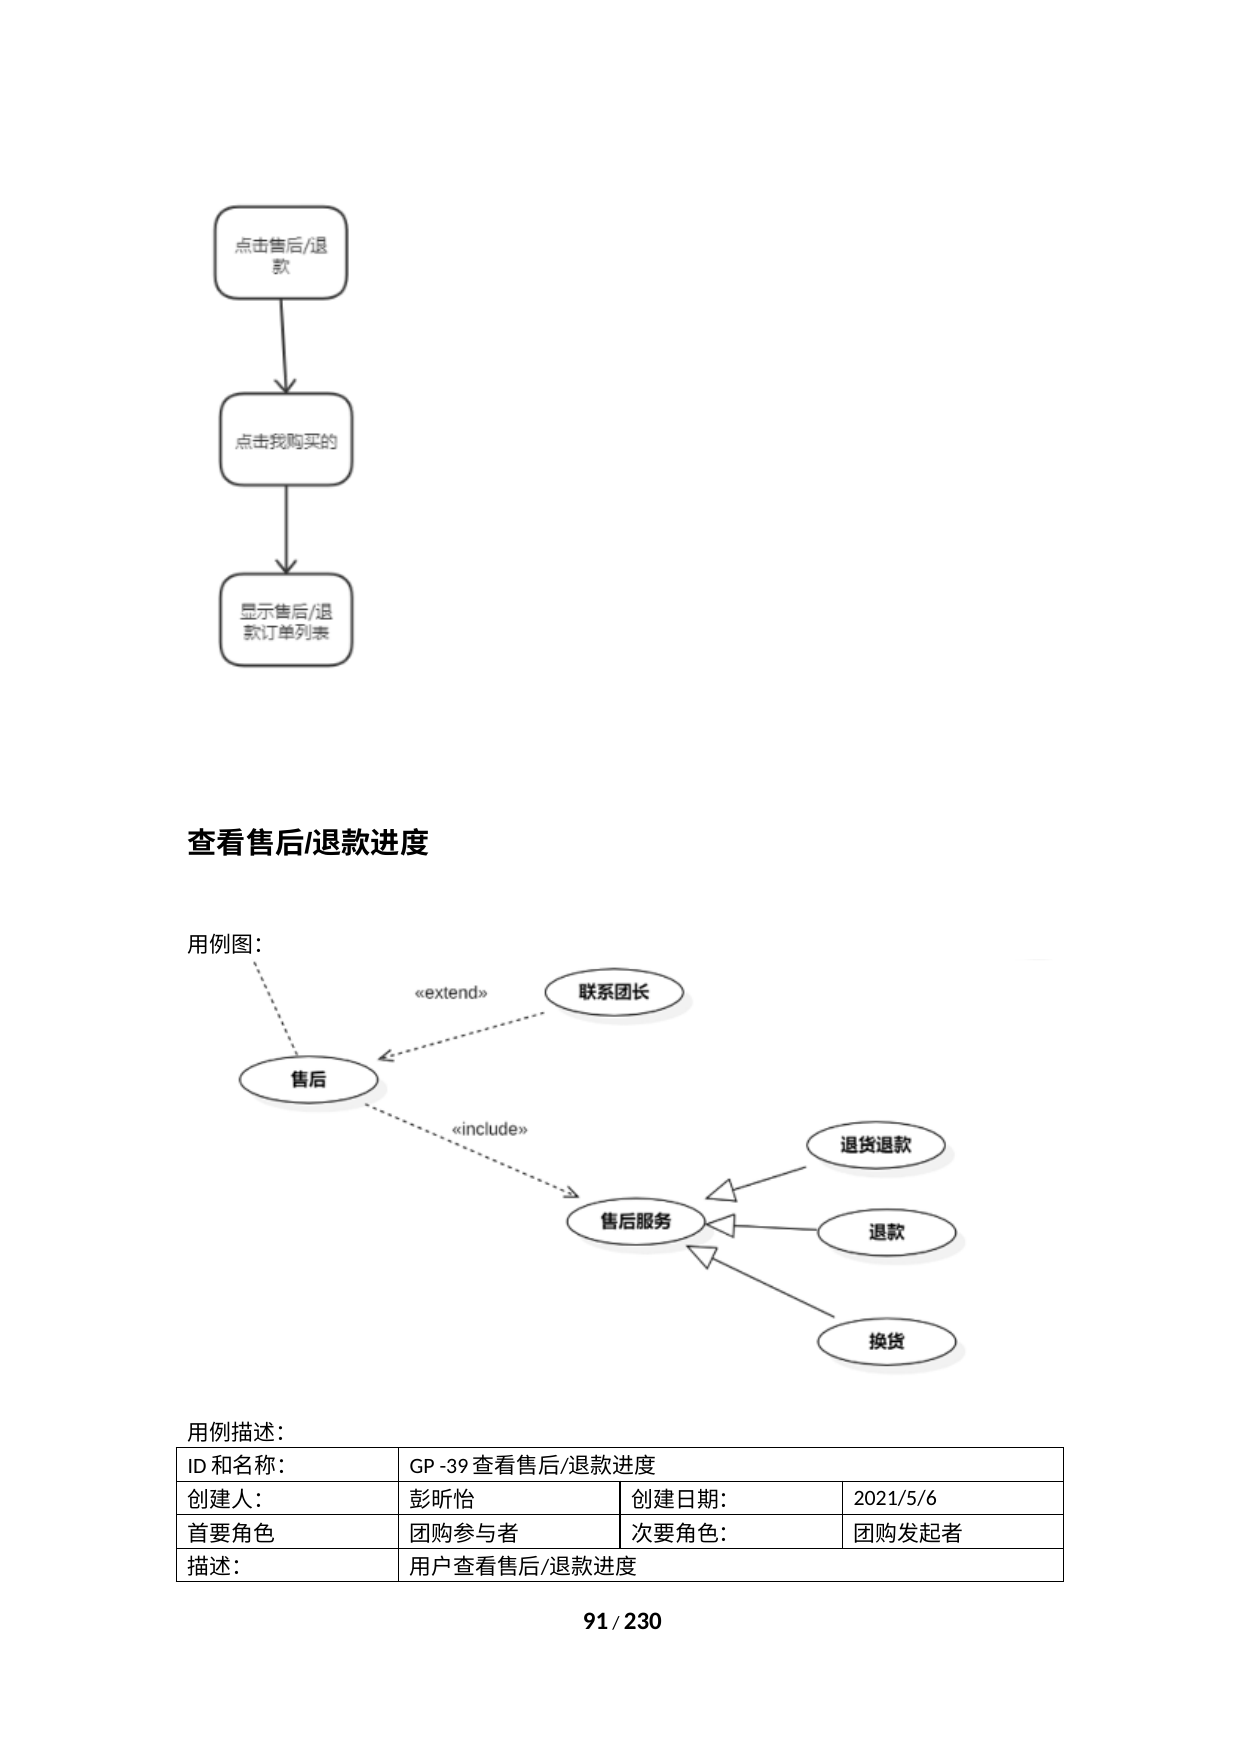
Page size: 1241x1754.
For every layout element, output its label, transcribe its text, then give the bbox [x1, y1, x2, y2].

text 用例图： [187, 927, 1053, 959]
table_cell 次要角色： [621, 1515, 842, 1548]
table_cell 团购发起者 [843, 1515, 1063, 1548]
picture [187, 959, 1053, 1399]
table_cell 2021/5/6 [843, 1482, 1063, 1514]
table_cell 首要角色 [177, 1515, 398, 1548]
text 用例描述： [187, 1414, 1053, 1447]
table_cell 用户查看售后/退款进度 [399, 1549, 1063, 1581]
table_cell 描述： [177, 1549, 398, 1581]
picture [187, 165, 393, 712]
table_cell 创建日期： [621, 1482, 842, 1514]
table_cell 彭昕怡 [399, 1482, 619, 1514]
subtitle 查看售后/退款进度 [187, 809, 1053, 874]
table_header GP -39查看售后/退款进度 [399, 1448, 1063, 1481]
table_header ID和名称： [177, 1448, 398, 1481]
table_cell 创建人： [177, 1482, 398, 1514]
table_cell 团购参与者 [399, 1515, 619, 1548]
